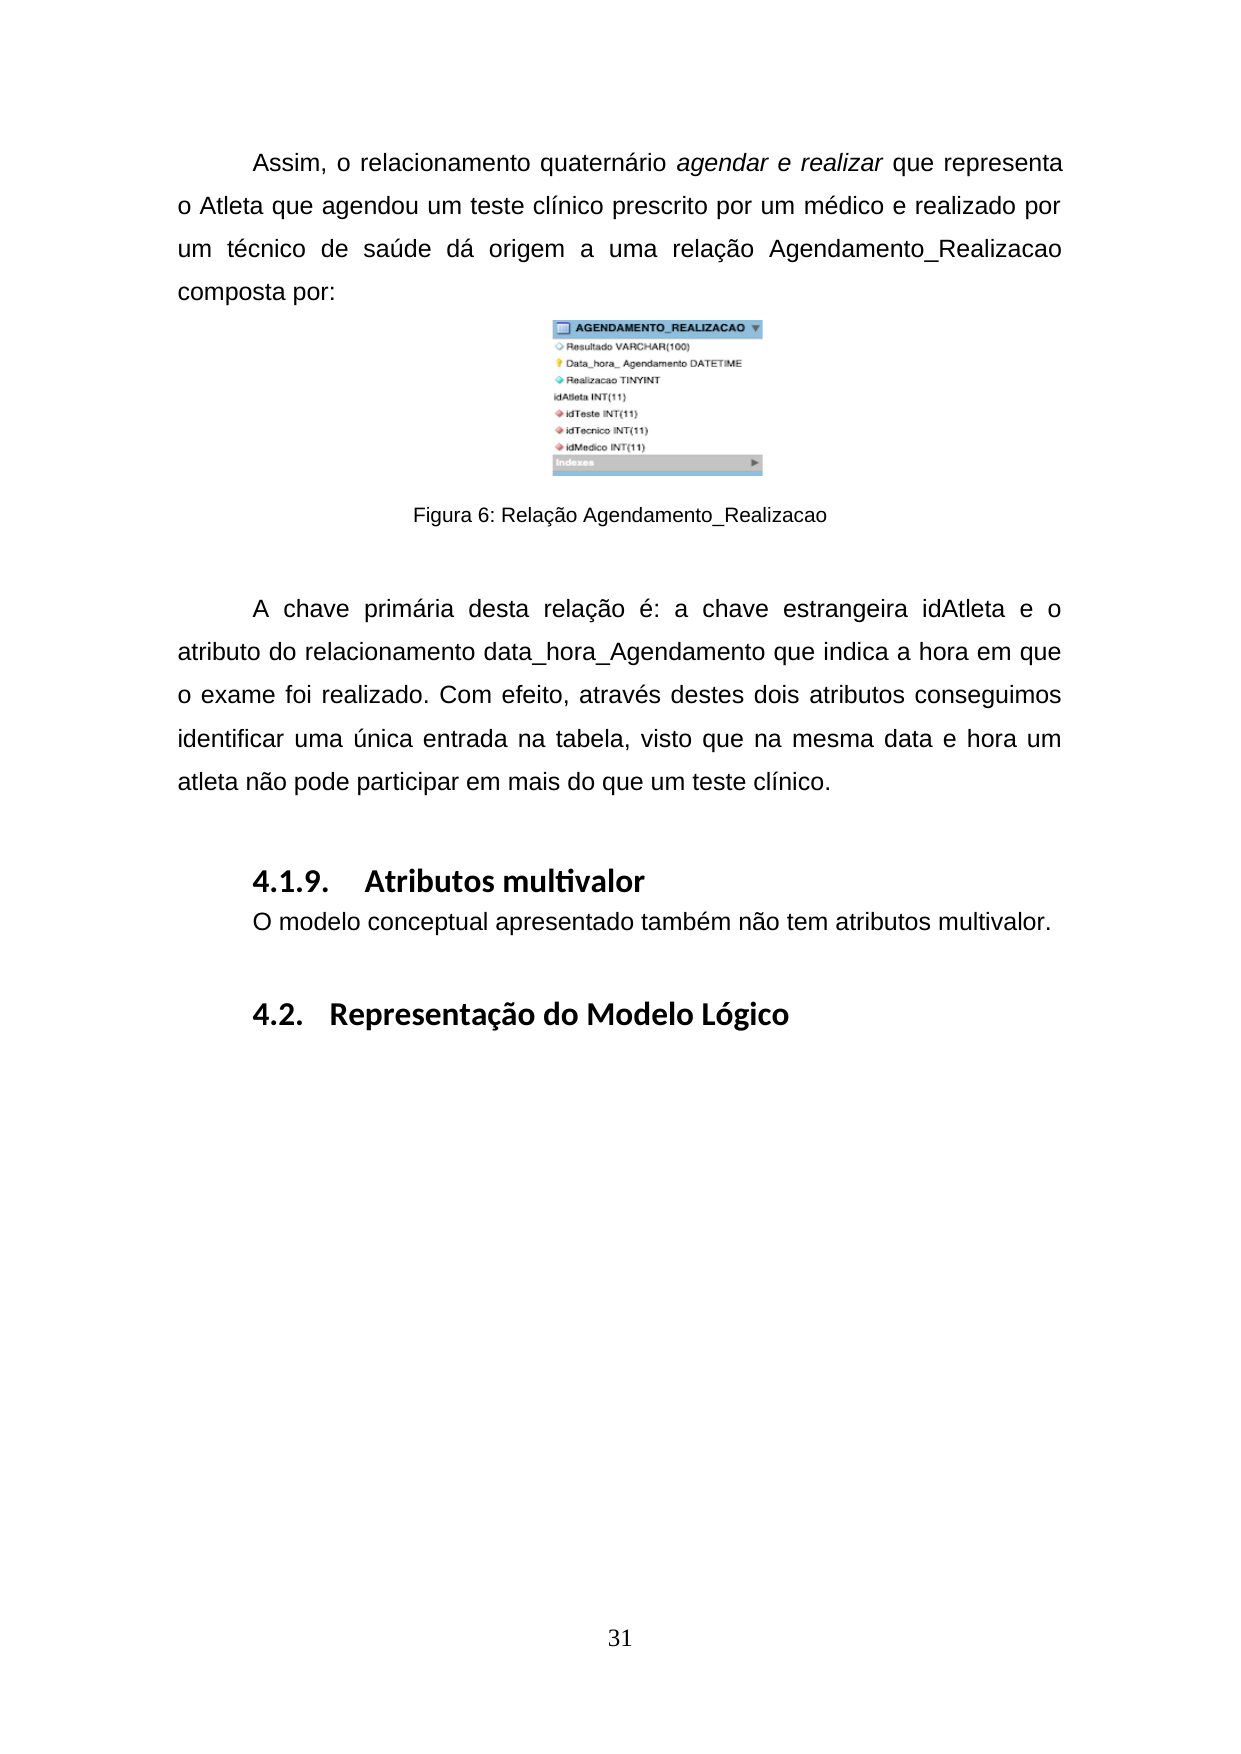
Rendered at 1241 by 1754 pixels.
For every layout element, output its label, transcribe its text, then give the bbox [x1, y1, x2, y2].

text A chave primária desta relação é: a chave estrangeira idAtleta e o atributo do relacionamento data_hora_Agendamento que indica a hora em que o exame foi realizado. Com efeito, através destes dois atributos conseguimos identificar uma única entrada na tabela, visto que na mesma data e hora um atleta não pode participar em mais do que um teste clínico. [177, 594, 1063, 795]
list O modelo conceptual apresentado também não tem atributos multivalor. [177, 907, 1063, 936]
list Atributos multivalor [252, 860, 1063, 901]
text Figura 6: Relação Agendamento_Realizacao [177, 503, 1063, 527]
list Representação do Modelo Lógico [252, 993, 1063, 1034]
picture [552, 320, 763, 476]
text Assim, o relacionamento quaternário agendar e realizar que representa o Atleta que agendou um teste clínico prescrito por um médico e realizado por um técnico de saúde dá origem a uma relação Agendamento_Realizacao composta por: [177, 148, 1063, 306]
